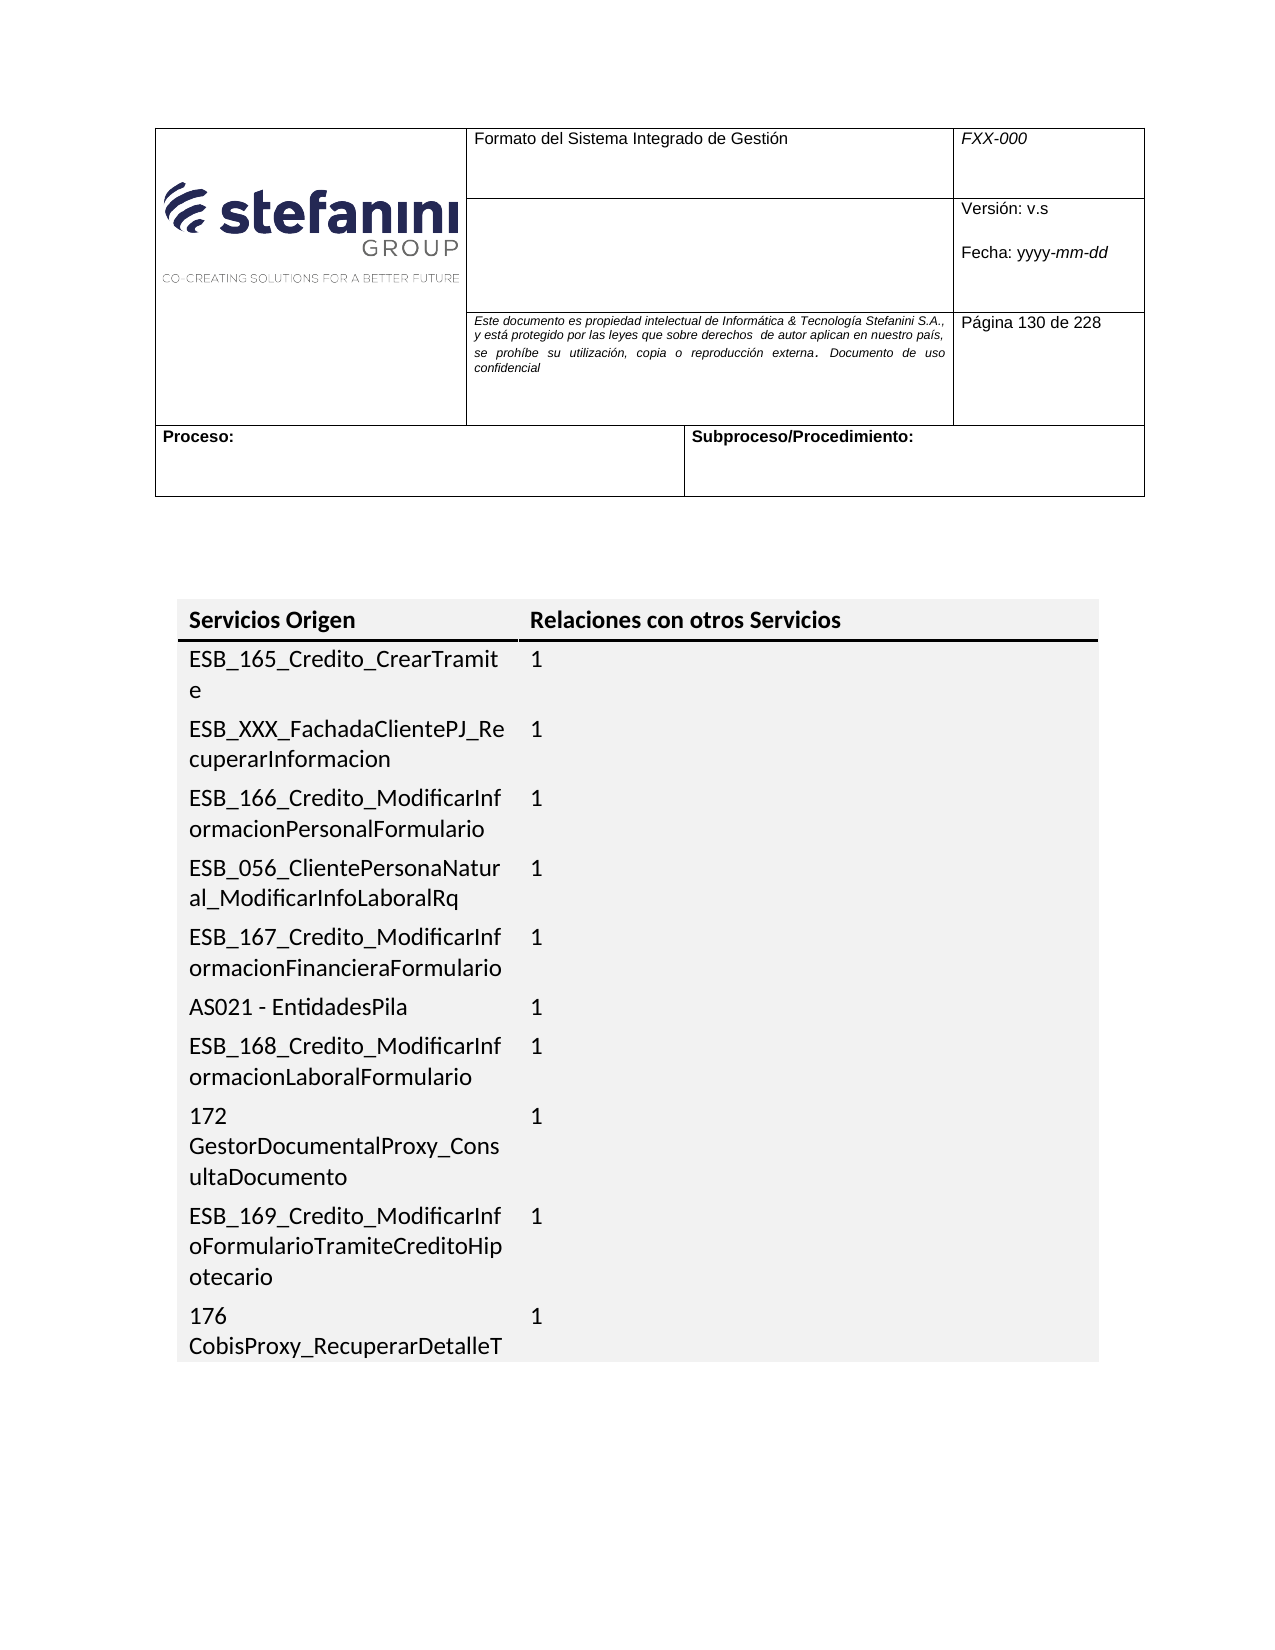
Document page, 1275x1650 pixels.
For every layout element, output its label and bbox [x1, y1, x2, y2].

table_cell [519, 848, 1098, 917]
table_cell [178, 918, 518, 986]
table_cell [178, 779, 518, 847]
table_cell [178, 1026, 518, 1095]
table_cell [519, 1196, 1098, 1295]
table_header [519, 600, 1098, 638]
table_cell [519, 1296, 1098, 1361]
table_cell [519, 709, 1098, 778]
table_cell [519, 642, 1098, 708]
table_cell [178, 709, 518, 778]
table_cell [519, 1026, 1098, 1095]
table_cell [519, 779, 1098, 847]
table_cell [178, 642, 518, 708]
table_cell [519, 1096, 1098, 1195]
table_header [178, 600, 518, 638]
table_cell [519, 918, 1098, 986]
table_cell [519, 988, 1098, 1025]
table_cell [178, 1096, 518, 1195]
picture [162, 182, 460, 286]
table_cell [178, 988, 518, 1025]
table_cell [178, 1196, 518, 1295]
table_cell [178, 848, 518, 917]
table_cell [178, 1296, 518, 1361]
